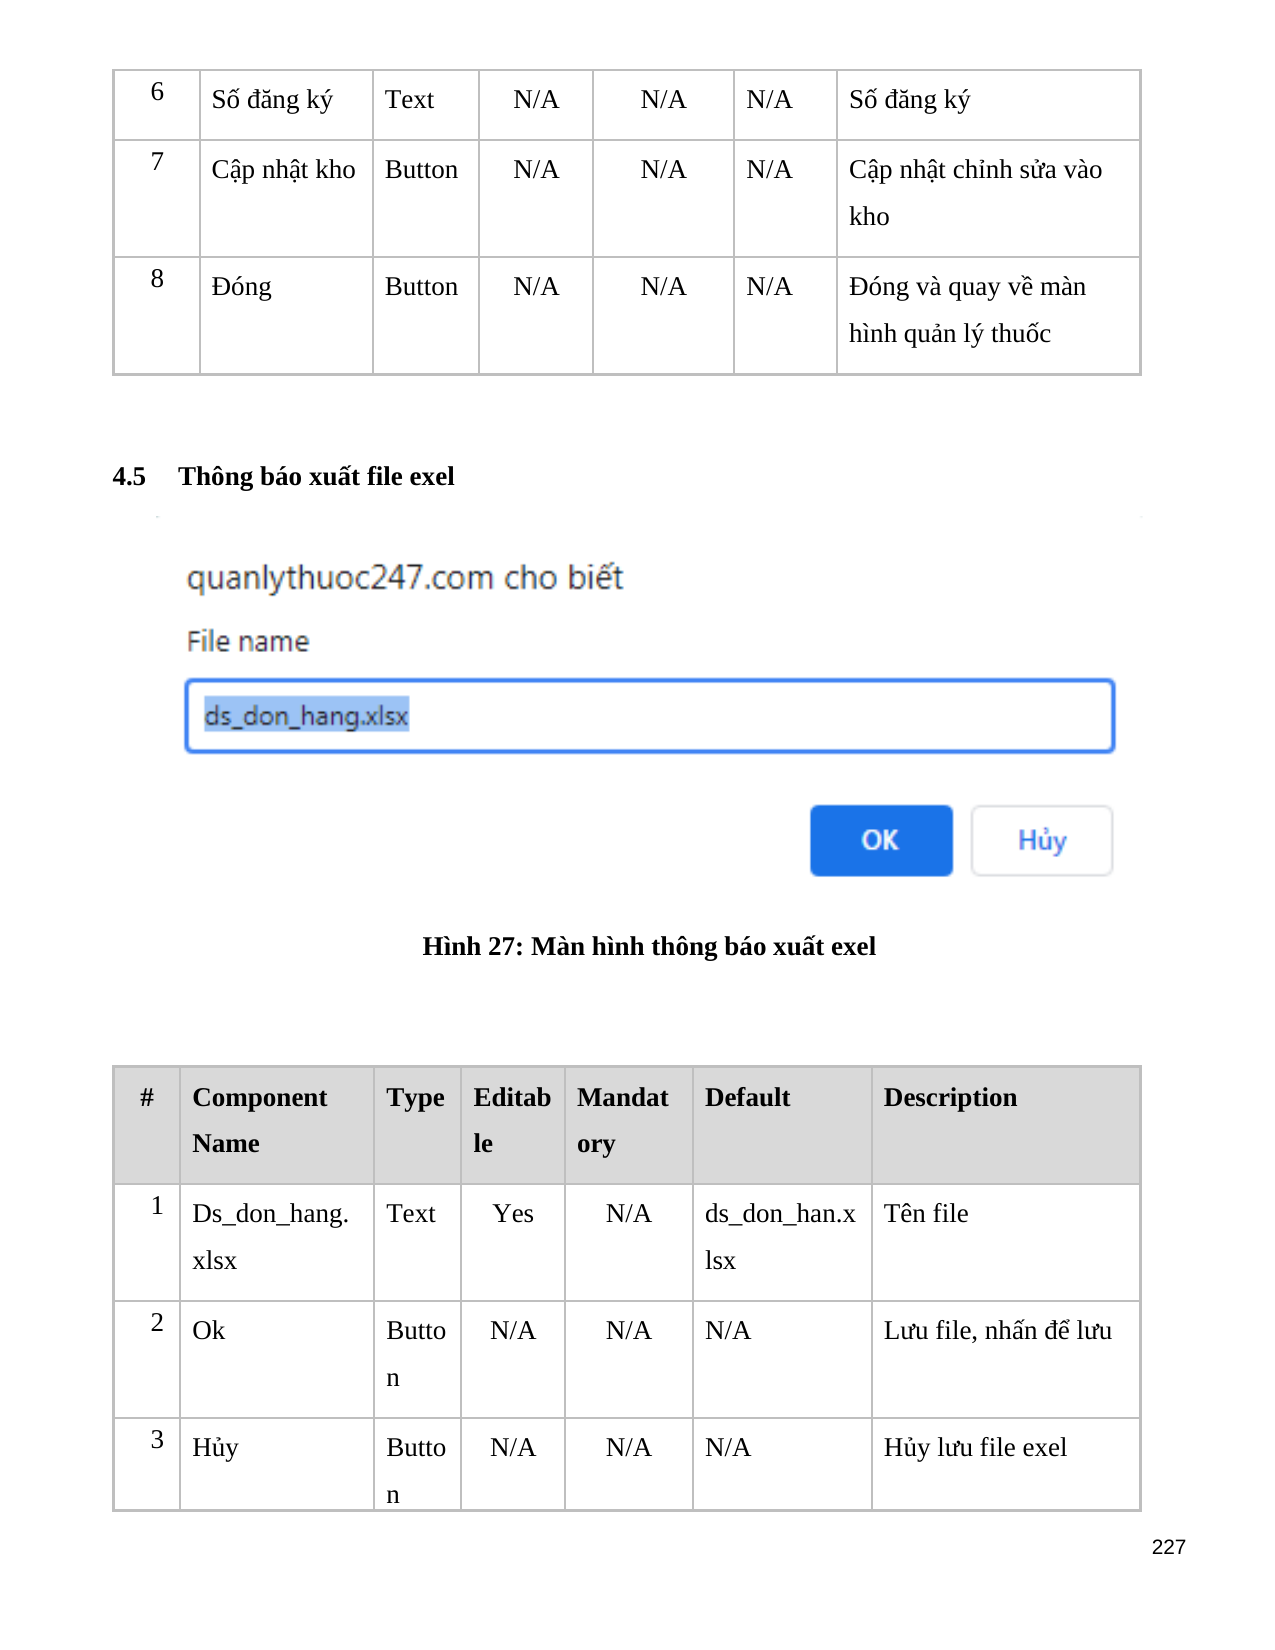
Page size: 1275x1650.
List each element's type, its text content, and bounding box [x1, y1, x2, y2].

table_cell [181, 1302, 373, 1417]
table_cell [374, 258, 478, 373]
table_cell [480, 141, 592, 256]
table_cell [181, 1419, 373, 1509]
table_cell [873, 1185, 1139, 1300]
text Hình 27: Màn hình thông báo xuất exel [112, 930, 1186, 961]
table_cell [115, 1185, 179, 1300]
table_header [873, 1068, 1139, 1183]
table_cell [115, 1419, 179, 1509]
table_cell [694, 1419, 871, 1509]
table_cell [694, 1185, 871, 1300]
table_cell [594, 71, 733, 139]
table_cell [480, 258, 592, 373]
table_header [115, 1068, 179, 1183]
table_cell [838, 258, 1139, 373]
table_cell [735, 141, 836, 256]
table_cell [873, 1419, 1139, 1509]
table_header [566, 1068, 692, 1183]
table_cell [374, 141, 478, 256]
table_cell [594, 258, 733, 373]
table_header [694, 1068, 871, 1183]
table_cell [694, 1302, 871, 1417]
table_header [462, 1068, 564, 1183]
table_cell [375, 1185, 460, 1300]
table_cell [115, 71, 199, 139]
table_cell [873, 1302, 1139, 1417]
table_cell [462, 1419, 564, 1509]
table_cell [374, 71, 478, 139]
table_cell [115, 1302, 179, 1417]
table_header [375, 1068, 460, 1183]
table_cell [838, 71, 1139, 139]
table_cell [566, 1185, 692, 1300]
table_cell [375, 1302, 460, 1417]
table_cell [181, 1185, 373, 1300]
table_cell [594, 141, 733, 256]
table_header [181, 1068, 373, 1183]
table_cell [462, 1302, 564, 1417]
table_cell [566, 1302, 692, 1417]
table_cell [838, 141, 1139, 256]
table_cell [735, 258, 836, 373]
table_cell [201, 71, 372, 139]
picture [156, 516, 1143, 906]
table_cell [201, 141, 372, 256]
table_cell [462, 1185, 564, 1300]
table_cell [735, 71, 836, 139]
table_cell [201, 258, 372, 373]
subtitle Thông báo xuất file exel [112, 460, 1186, 491]
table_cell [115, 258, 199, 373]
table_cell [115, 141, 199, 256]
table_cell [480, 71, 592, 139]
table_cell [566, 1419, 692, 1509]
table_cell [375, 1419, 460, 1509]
